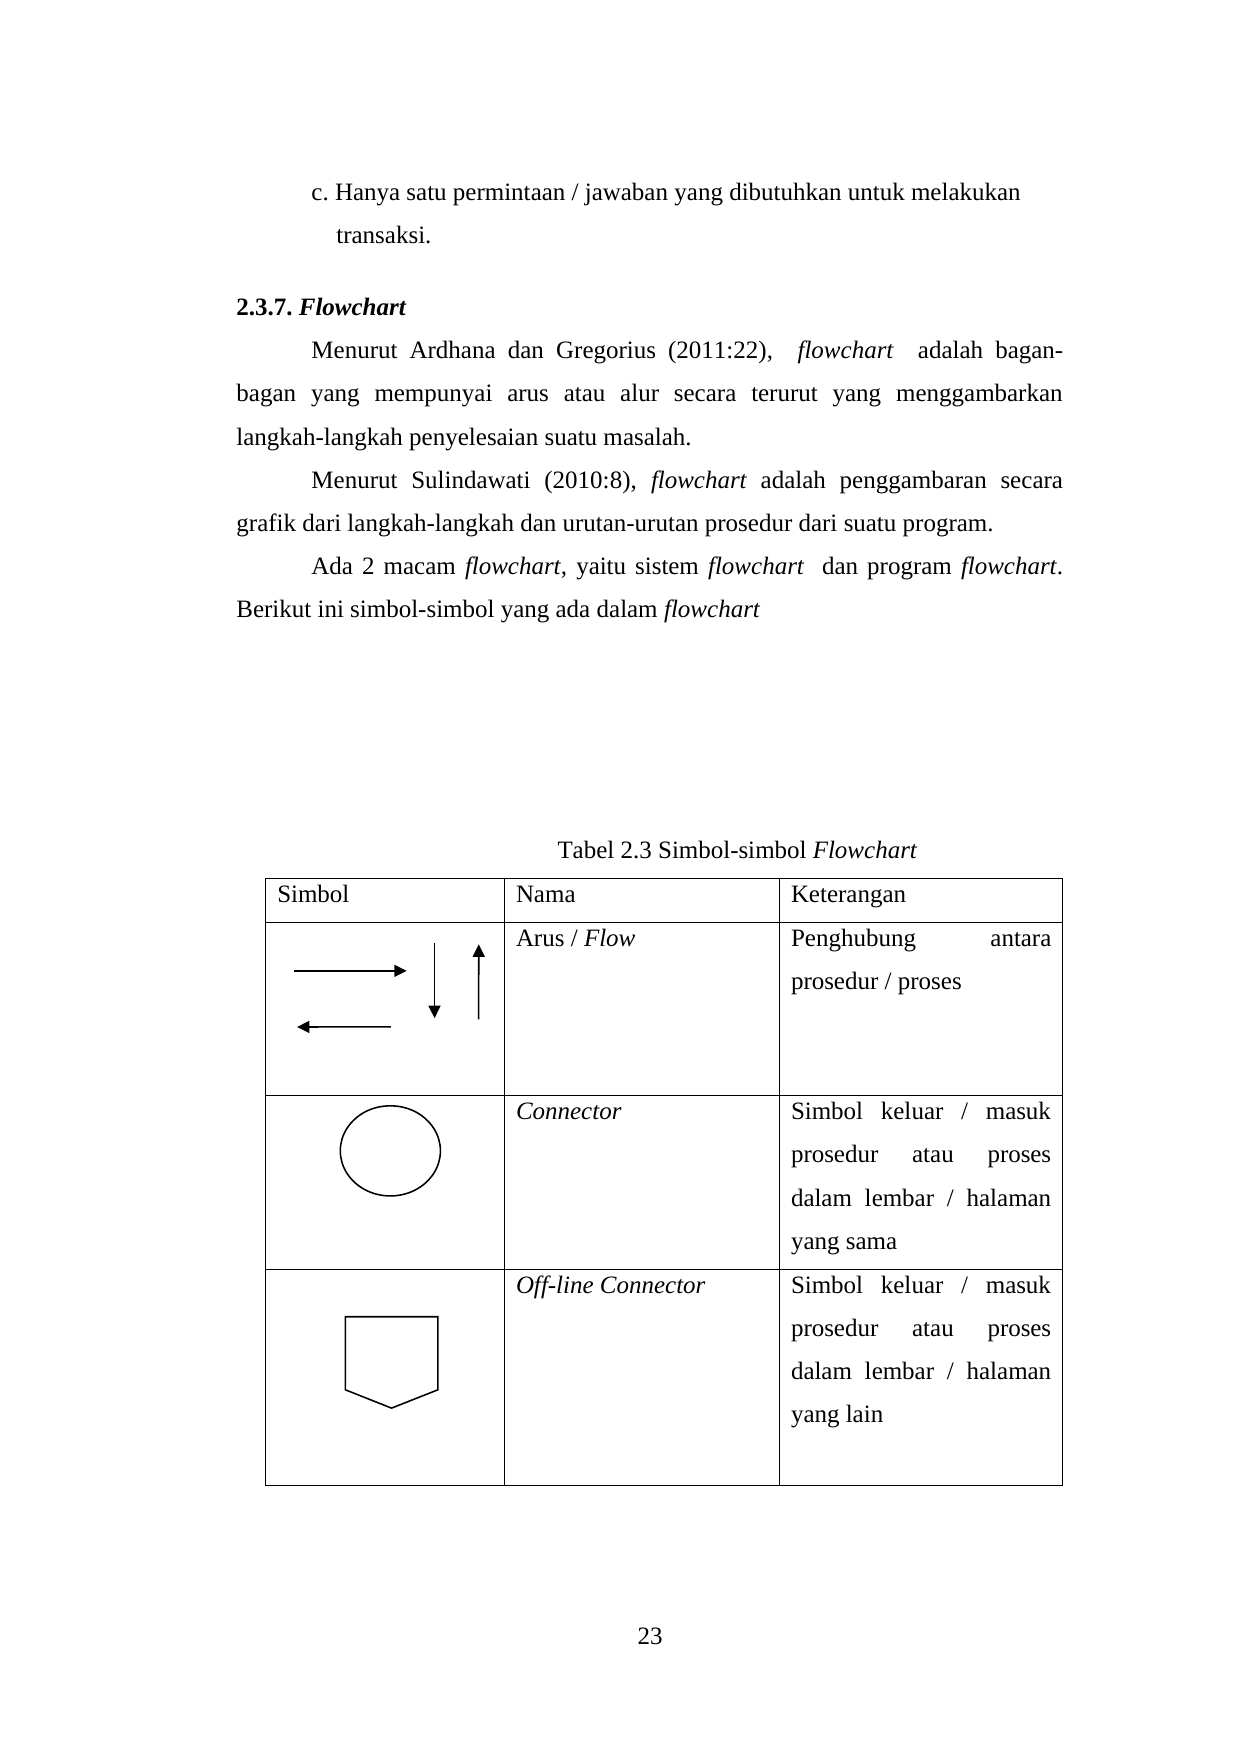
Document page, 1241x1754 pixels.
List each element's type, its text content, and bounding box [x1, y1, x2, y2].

text c. Hanya satu permintaan / jawaban yang dibutuhkan untuk melakukan transaksi. [236, 177, 1063, 249]
table_cell Simbol keluar / masuk prosedur atau proses dalam lembar / halaman yang lain [780, 1270, 1062, 1485]
text Menurut Ardhana dan Gregorius (2011:22), flowchart adalah bagan-bagan yang mempunyai arus atau alur secara terurut yang menggambarkan langkah-langkah penyelesaian suatu masalah. [236, 335, 1063, 450]
table_cell Penghubung antara prosedur / proses [780, 923, 1062, 1095]
table_header Simbol [266, 879, 504, 922]
table_cell [266, 1096, 504, 1269]
text Ada 2 macam flowchart, yaitu sistem flowchart dan program flowchart. Berikut ini simbol-simbol yang ada dalam flowchart [236, 551, 1063, 623]
table_header Nama [505, 879, 779, 922]
table_cell Off-line Connector [505, 1270, 779, 1485]
text Menurut Sulindawati (2010:8), flowchart adalah penggambaran secara grafik dari langkah-langkah dan urutan-urutan prosedur dari suatu program. [236, 465, 1063, 537]
table_cell [266, 1270, 504, 1485]
list Tabel 2.3 Simbol-simbol Flowchart [413, 835, 1063, 863]
table_cell Arus / Flow [505, 923, 779, 1095]
table_cell [266, 923, 504, 1095]
table_cell Connector [505, 1096, 779, 1269]
text 2.3.7. Flowchart [236, 292, 1063, 321]
table_header Keterangan [780, 879, 1062, 922]
table_cell Simbol keluar / masuk prosedur atau proses dalam lembar / halaman yang sama [780, 1096, 1062, 1269]
